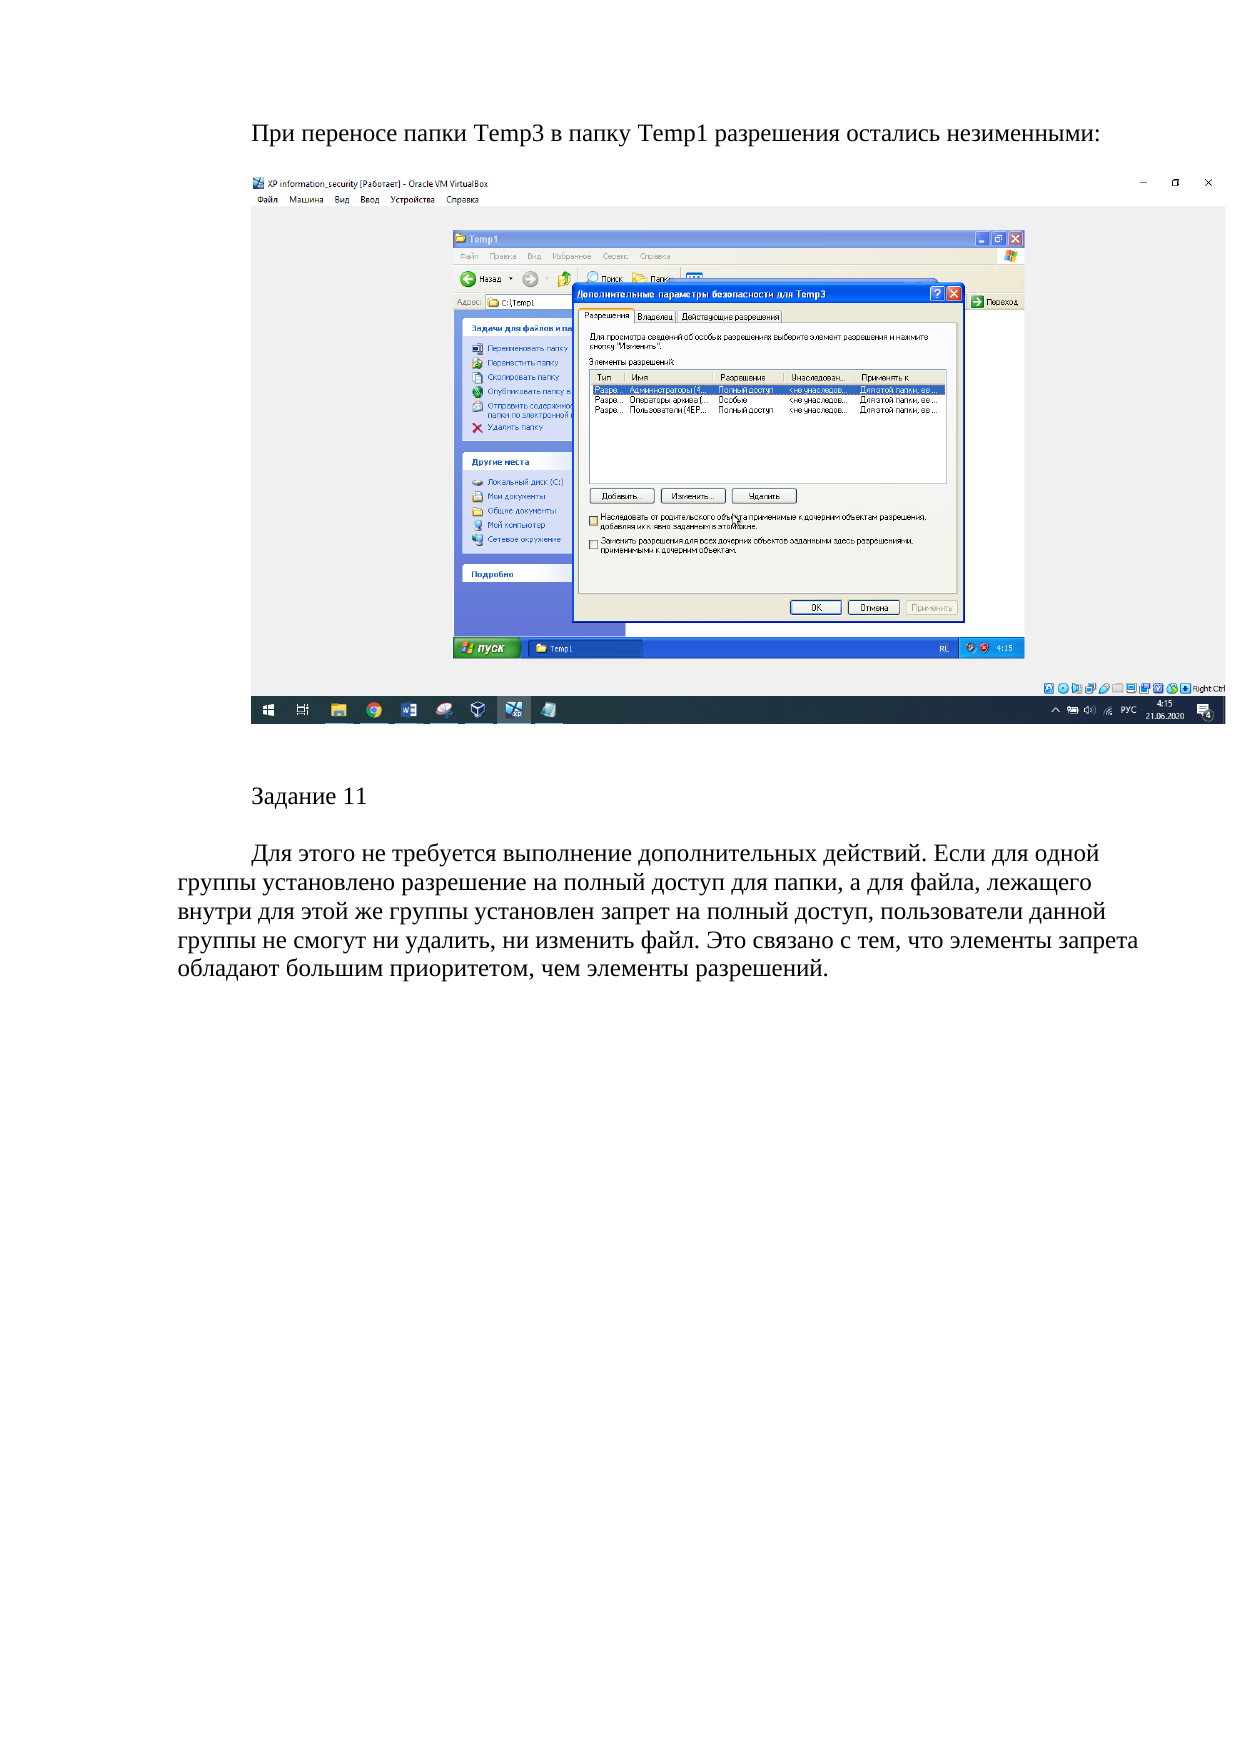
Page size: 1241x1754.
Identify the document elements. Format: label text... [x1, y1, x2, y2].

picture [251, 175, 1226, 724]
text Для этого не требуется выполнение дополнительных действий. Если для одной группы установлено разрешение на полный доступ для папки, а для файла, лежащего внутри для этой же группы установлен запрет на полный доступ, пользователи данной группы не смогут ни удалить, ни изменить файл. Это связано с тем, что элементы запрета обладают большим приоритетом, чем элементы разрешений. [177, 838, 1152, 982]
text Задание 11 [177, 781, 1152, 810]
text При переносе папки Temp3 в папку Temp1 разрешения остались незименными: [177, 118, 1152, 147]
